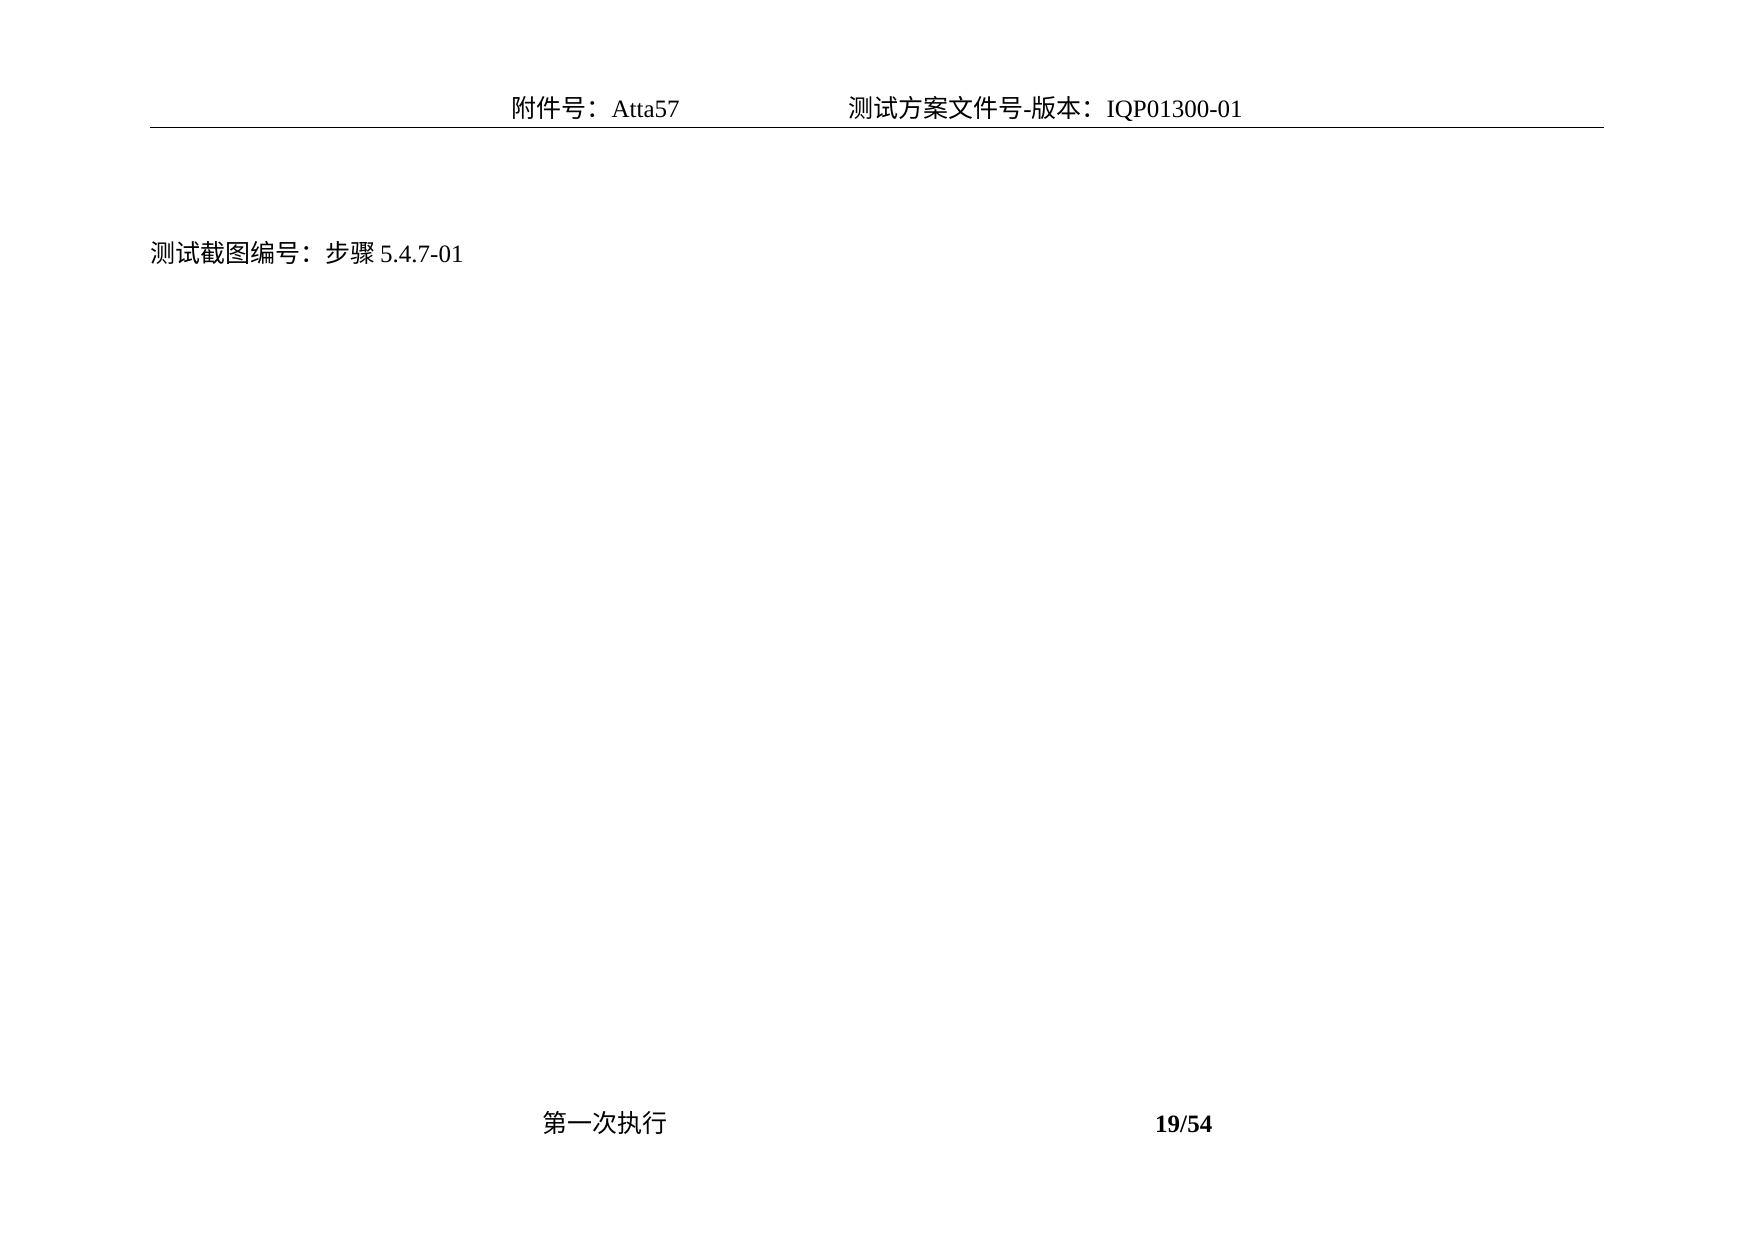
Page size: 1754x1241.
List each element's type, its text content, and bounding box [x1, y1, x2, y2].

text 测试截图编号：步骤5.4.7-01 [150, 219, 1604, 284]
